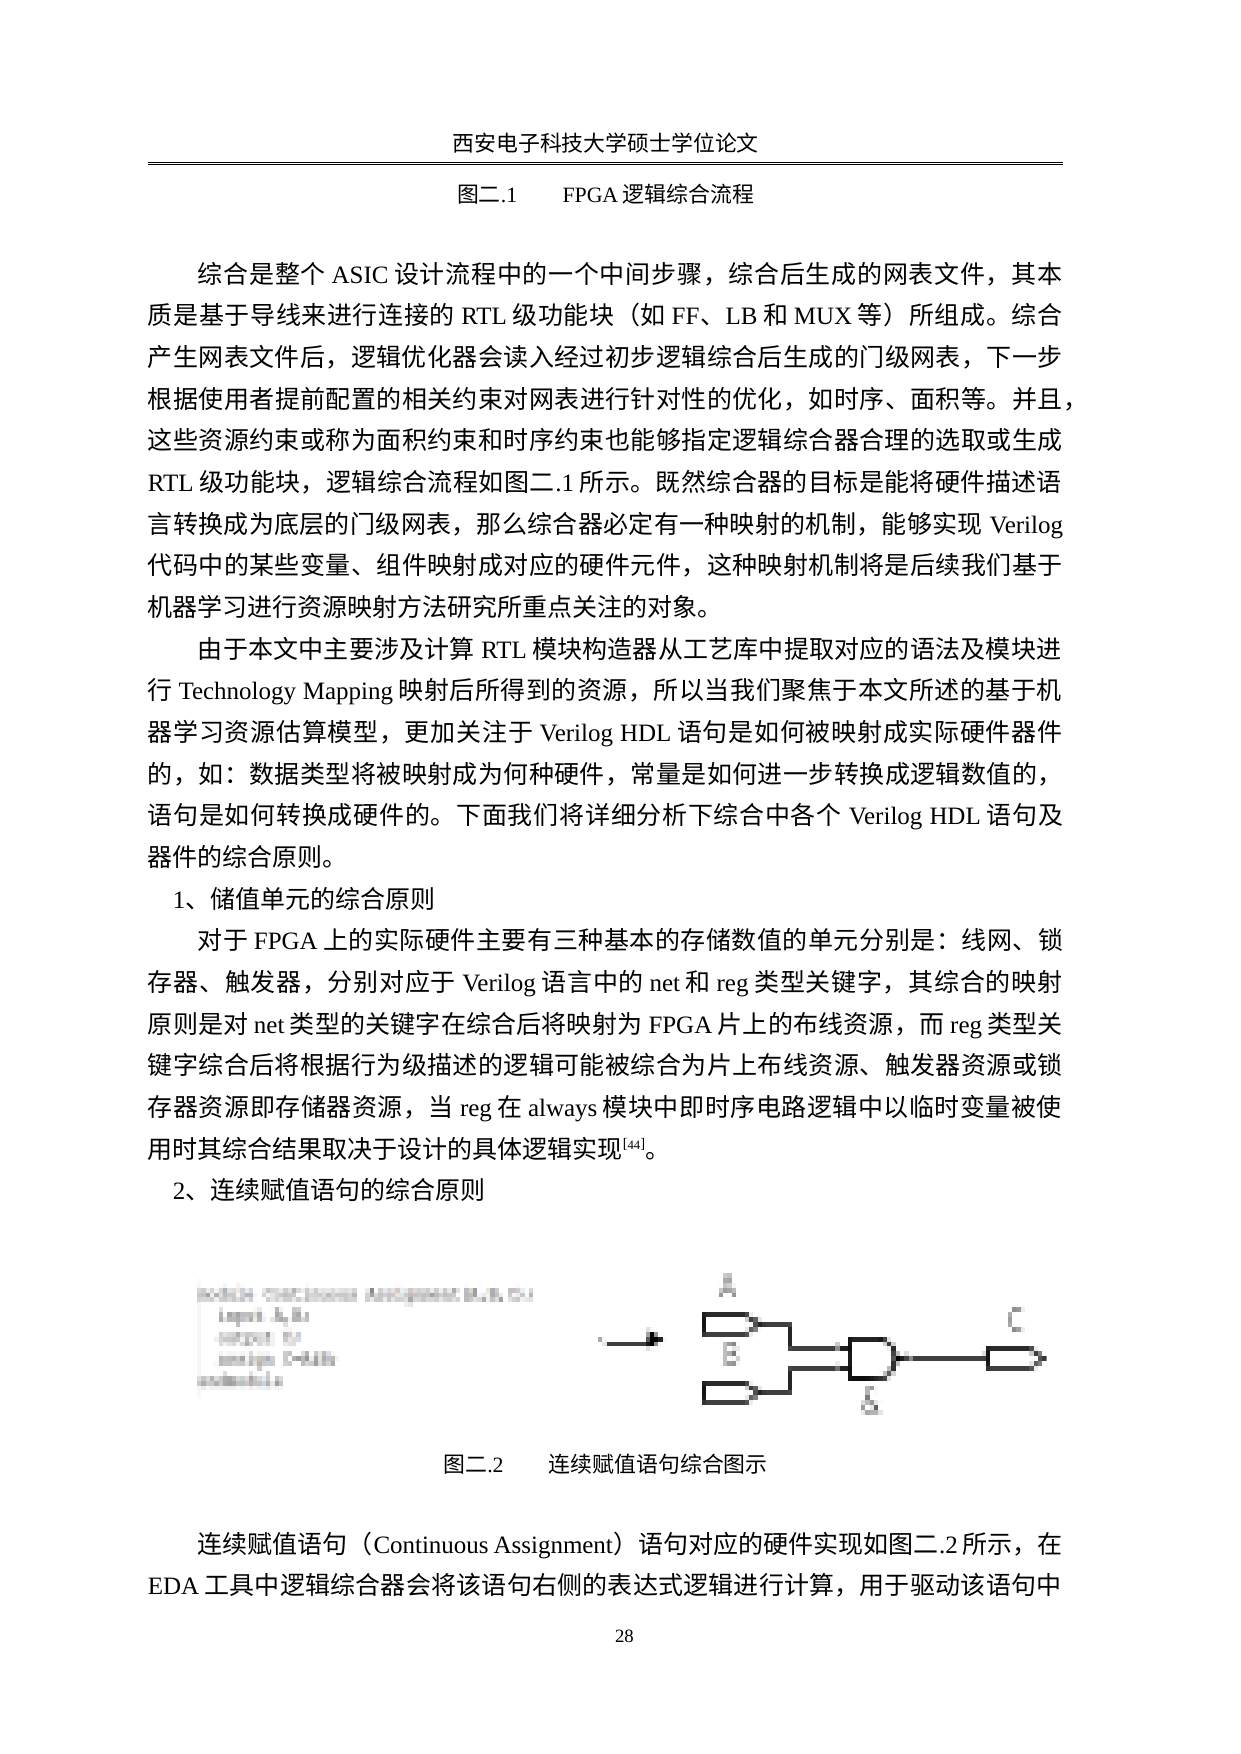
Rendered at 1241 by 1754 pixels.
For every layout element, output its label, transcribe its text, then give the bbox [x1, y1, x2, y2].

text FPGA逻辑综合流程 [148, 177, 1063, 209]
text 2、连续赋值语句的综合原则 [148, 1166, 1063, 1208]
text 1、储值单元的综合原则 [148, 875, 1063, 916]
text 连续赋值语句综合图示 [148, 1447, 1063, 1479]
text 连续赋值语句（Continuous Assignment）语句对应的硬件实现如图2.7所示，在EDA工具中逻辑综合器会将该语句右侧的表达式逻辑进行计算，用于驱动该语句中左侧的net类型变量，连续赋值语句的右侧表达式中逻辑功能实现后，赋值表达式中信号的改变都会被立刻表现再被赋值的变量数据上[16]。 [148, 1520, 1063, 1603]
text 由于本文中主要涉及计算RTL模块构造器从工艺库中提取对应的语法及模块进行Technology Mapping映射后所得到的资源，所以当我们聚焦于本文所述的基于机器学习资源估算模型，更加关注于Verilog HDL语句是如何被映射成实际硬件器件的，如：数据类型将被映射成为何种硬件，常量是如何进一步转换成逻辑数值的，语句是如何转换成硬件的。下面我们将详细分析下综合中各个Verilog HDL语句及器件的综合原则。 [148, 625, 1063, 875]
text 综合是整个ASIC设计流程中的一个中间步骤，综合后生成的网表文件，其本质是基于导线来进行连接的RTL级功能块（如FF、LB和MUX等）所组成。综合产生网表文件后，逻辑优化器会读入经过初步逻辑综合后生成的门级网表，下一步根据使用者提前配置的相关约束对网表进行针对性的优化，如时序、面积等。并且，这些资源约束或称为面积约束和时序约束也能够指定逻辑综合器合理的选取或生成RTL级功能块，逻辑综合流程如图2.6所示。既然综合器的目标是能将硬件描述语言转换成为底层的门级网表，那么综合器必定有一种映射的机制，能够实现Verilog代码中的某些变量、组件映射成对应的硬件元件，这种映射机制将是后续我们基于机器学习进行资源映射方法研究所重点关注的对象。 [148, 250, 1063, 625]
text 对于FPGA上的实际硬件主要有三种基本的存储数值的单元分别是：线网、锁存器、触发器，分别对应于Verilog语言中的net和reg类型关键字，其综合的映射原则是对net类型的关键字在综合后将映射为FPGA片上的布线资源，而reg类型关键字综合后将根据行为级描述的逻辑可能被综合为片上布线资源、触发器资源或锁存器资源即存储器资源，当reg在always模块中即时序电路逻辑中以临时变量被使用时其综合结果取决于设计的具体逻辑实现[44]。 [148, 916, 1063, 1166]
